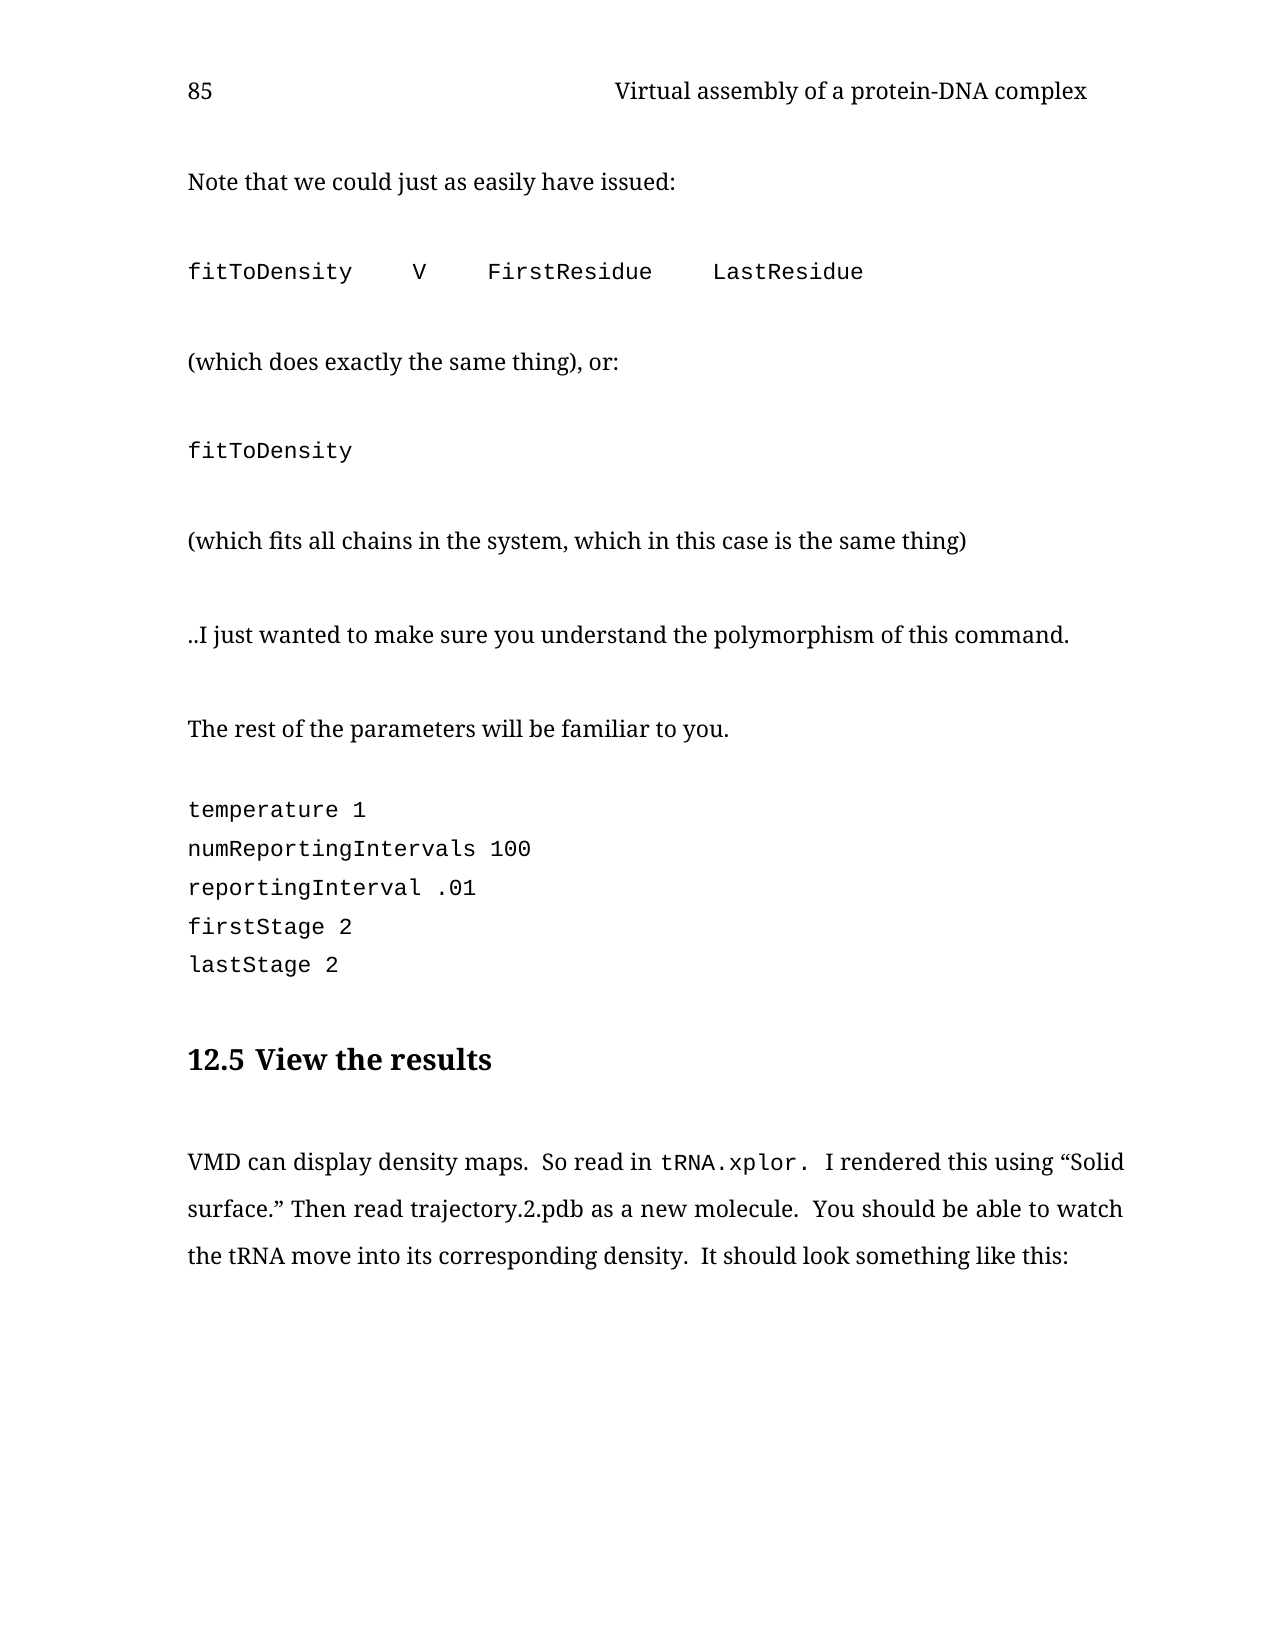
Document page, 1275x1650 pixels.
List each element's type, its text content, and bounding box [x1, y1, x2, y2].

text reportingInterval .01 [187, 876, 1125, 902]
text The rest of the parameters will be familiar to you. [187, 713, 1125, 744]
text fitToDensity V FirstResidue LastResidue [187, 260, 1125, 286]
text Note that we could just as easily have issued: [187, 166, 1125, 197]
text (which fits all chains in the system, which in this case is the same thing) [187, 525, 1125, 556]
text temperature 1 [187, 798, 1125, 824]
subtitle View the results [187, 1039, 1125, 1079]
text firstStage 2 [187, 915, 1125, 941]
text ..I just wanted to make sure you understand the polymorphism of this command. [187, 619, 1125, 650]
text numReportingIntervals 100 [187, 837, 1125, 863]
text (which does exactly the same thing), or: [187, 346, 1125, 377]
text lastStage 2 [187, 954, 1125, 980]
text VMD can display density maps. So read in tRNA.xplor. I rendered this using “Solid surface.” Then read trajectory.2.pdb as a new molecule. You should be able to watch the tRNA move into its corresponding density. It should look something like this: [187, 1146, 1125, 1271]
text fitToDensity [187, 439, 1125, 465]
